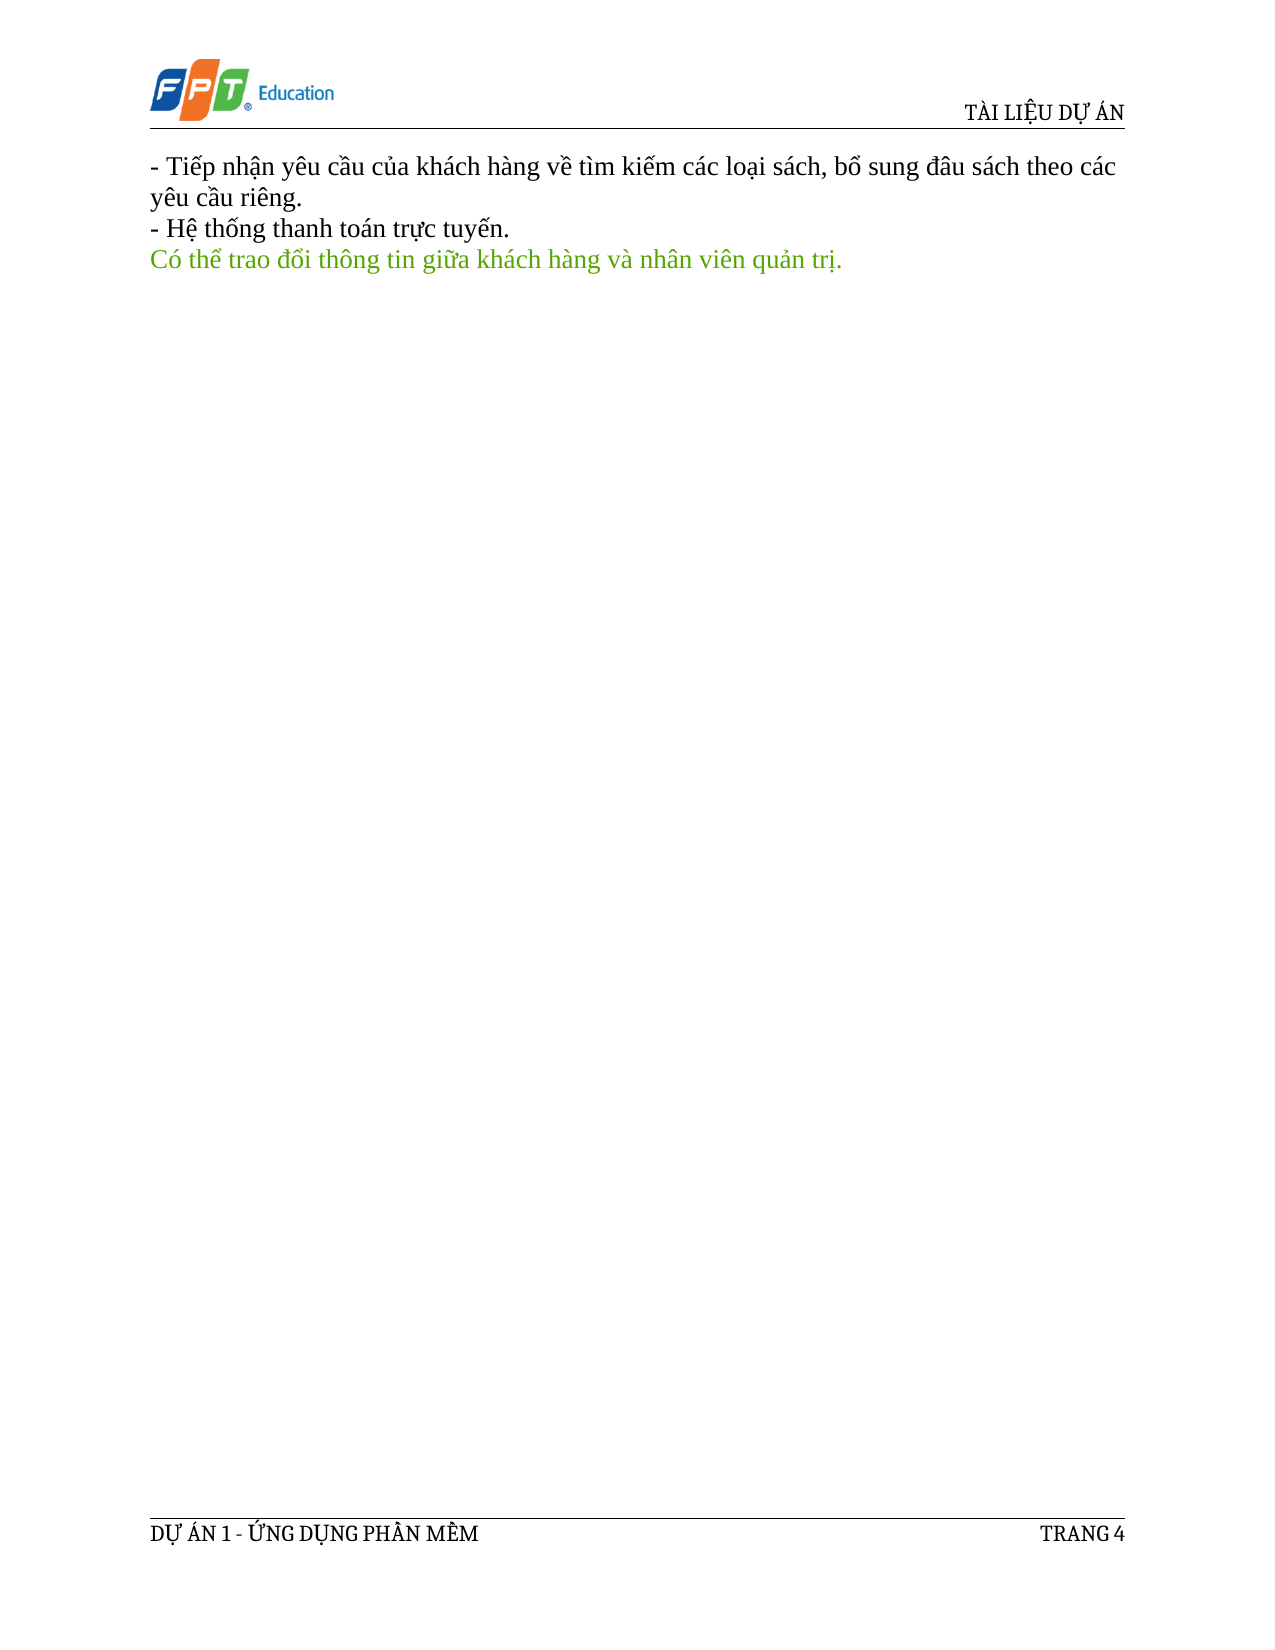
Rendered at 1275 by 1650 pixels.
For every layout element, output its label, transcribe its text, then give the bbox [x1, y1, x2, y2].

text - Hệ thống thanh toán trực tuyến. [150, 212, 1125, 243]
text - Tiếp nhận yêu cầu của khách hàng về tìm kiếm các loại sách, bổ sung đâu sách theo các yêu cầu riêng. [150, 150, 1125, 212]
text Có thể trao đổi thông tin giữa khách hàng và nhân viên quản trị. [150, 243, 1125, 274]
picture [150, 59, 336, 121]
